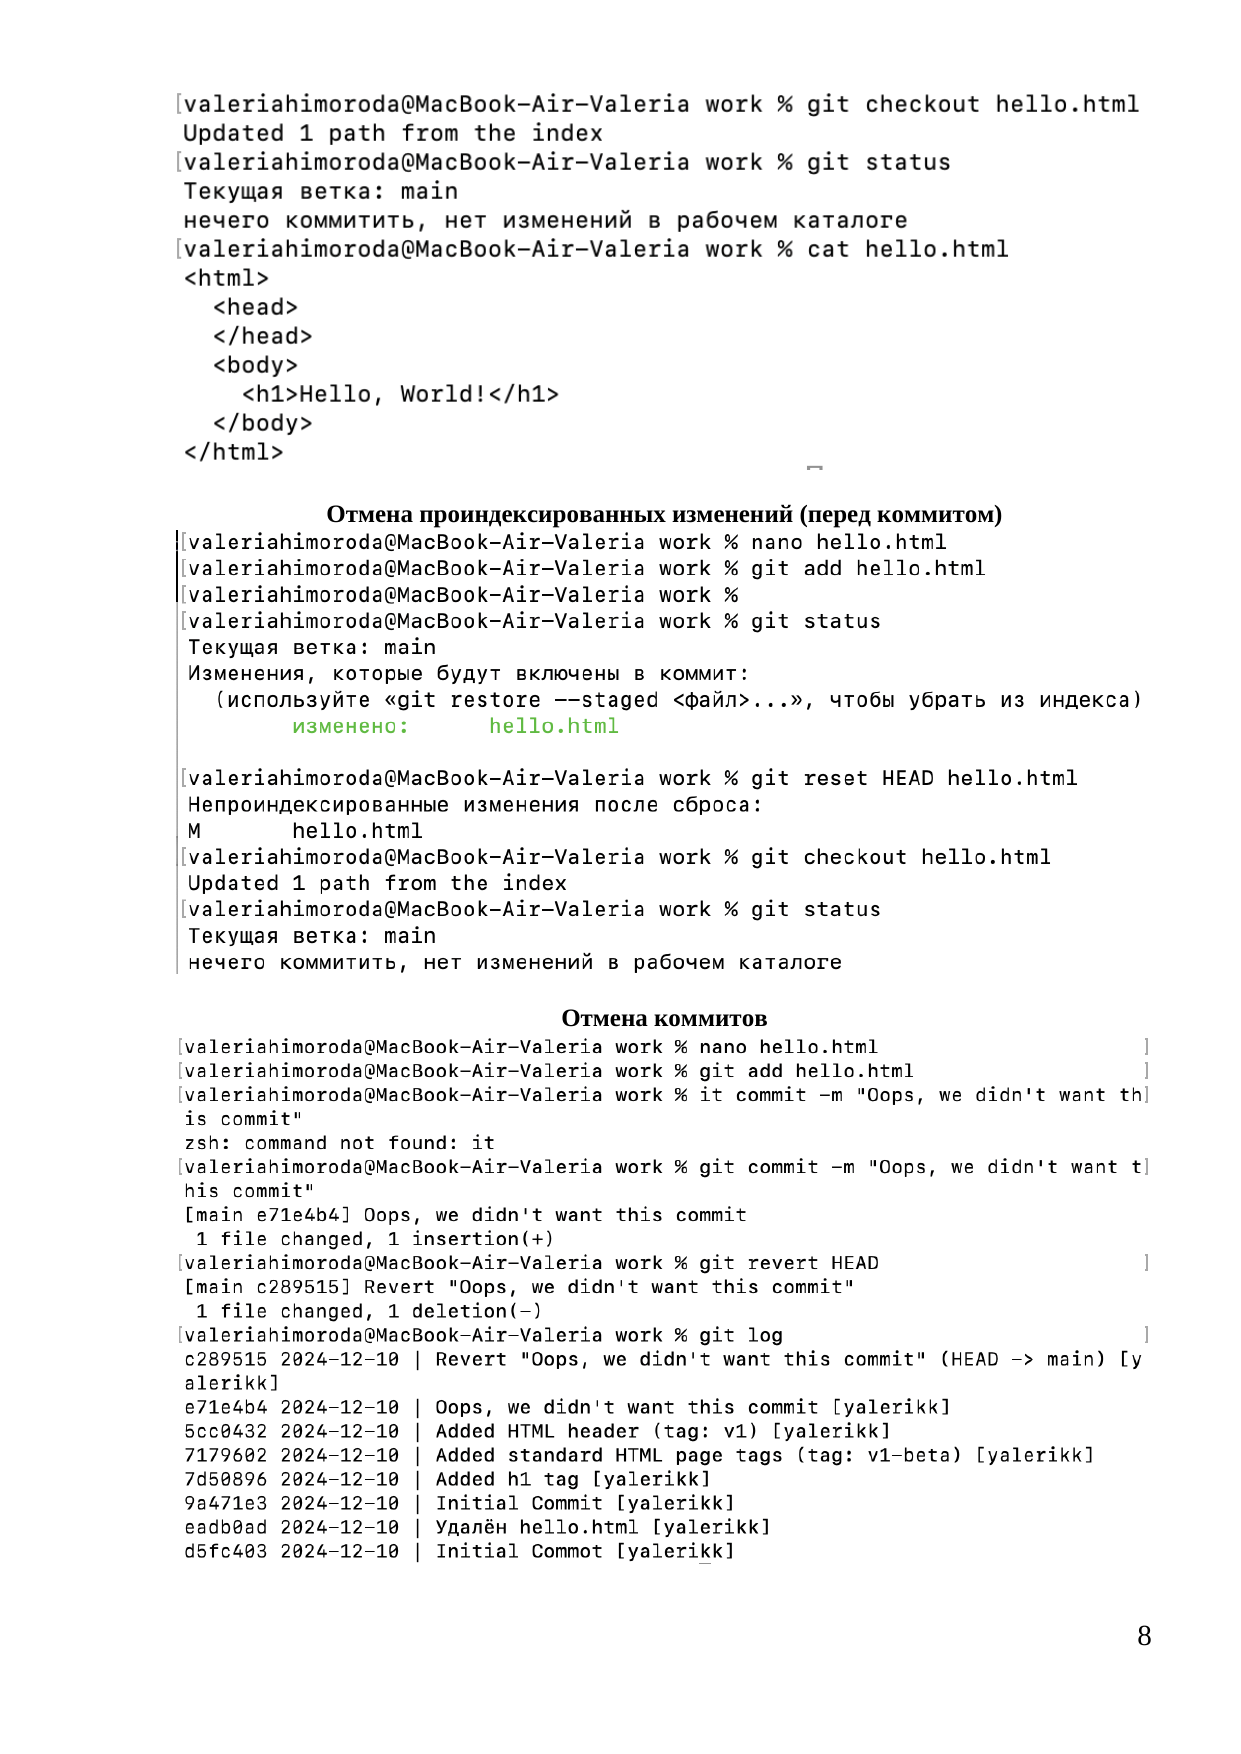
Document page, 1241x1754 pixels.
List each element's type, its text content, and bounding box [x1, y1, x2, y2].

text Отмена проиндексированных изменений (перед коммитом) [177, 499, 1152, 527]
picture [175, 1035, 1151, 1564]
picture [175, 89, 1150, 470]
picture [176, 530, 1151, 974]
text Отмена коммитов [177, 1003, 1152, 1031]
